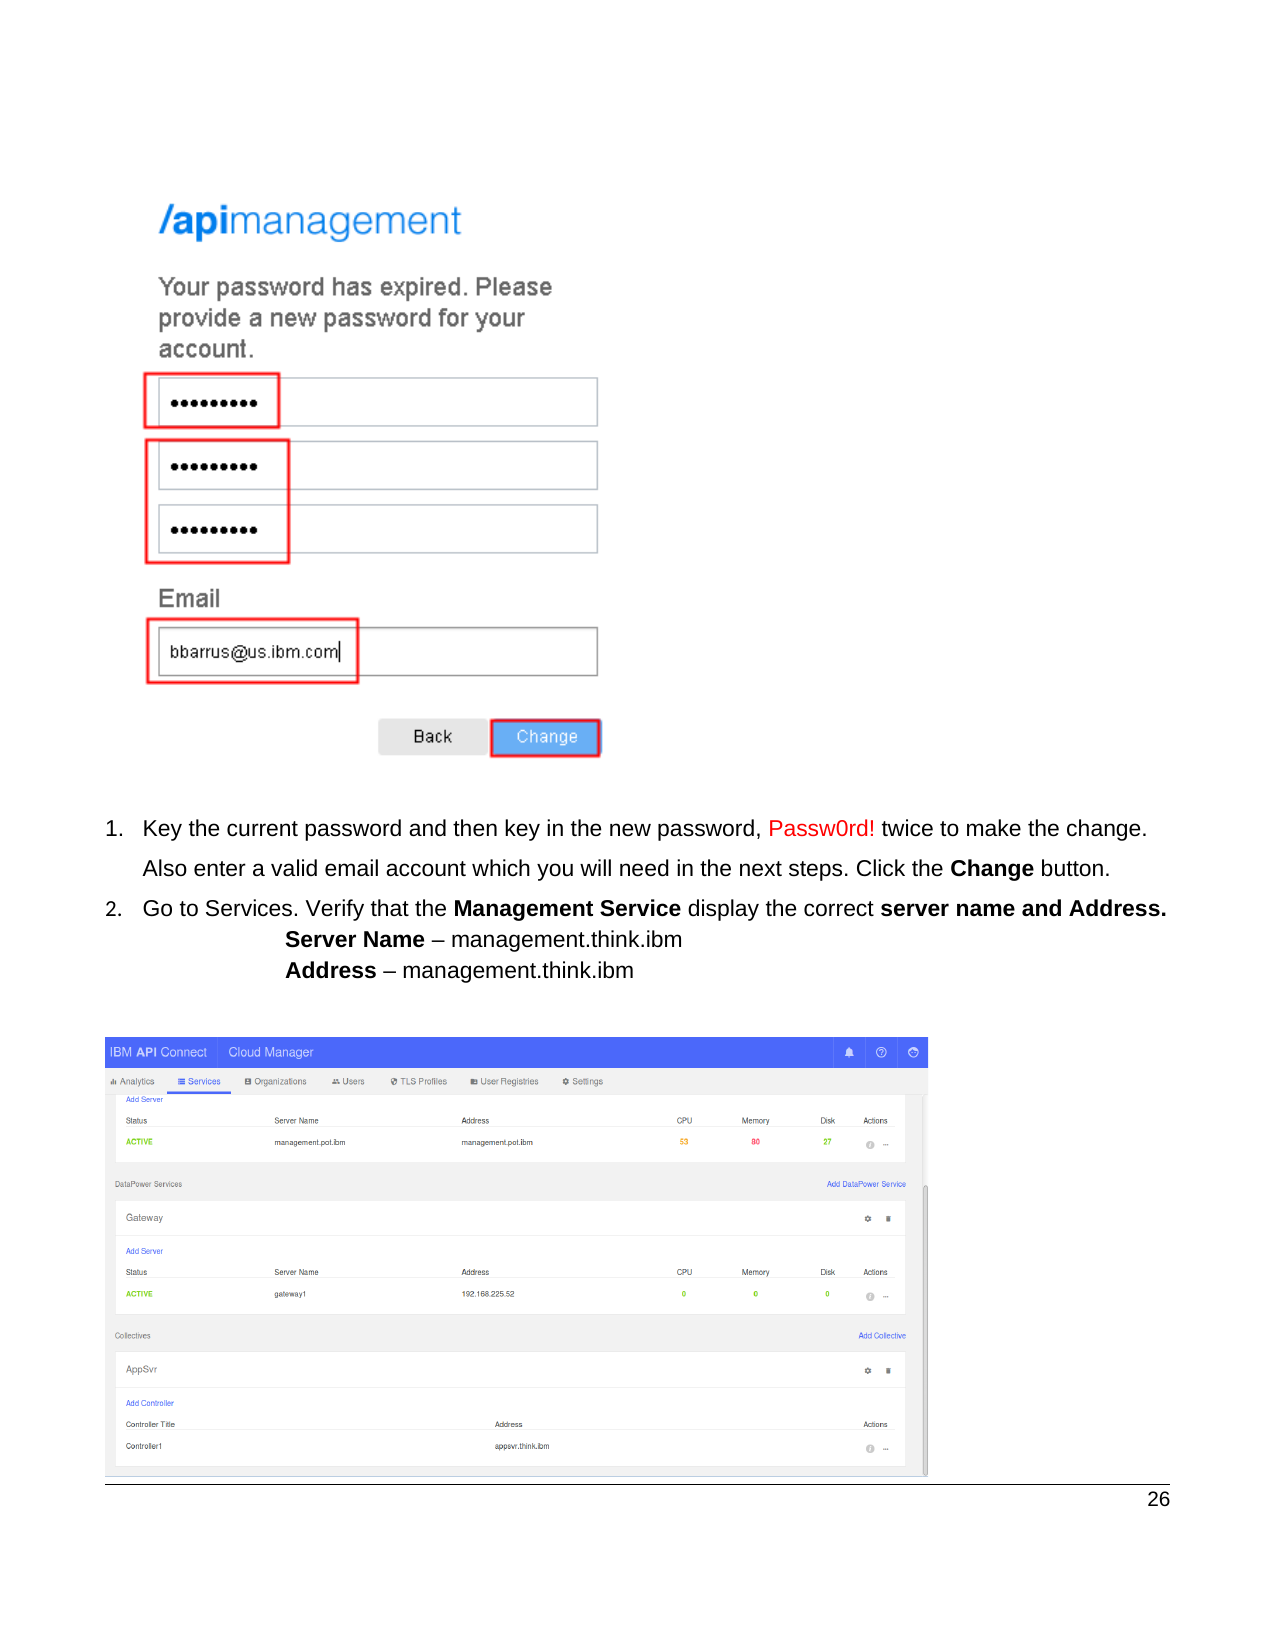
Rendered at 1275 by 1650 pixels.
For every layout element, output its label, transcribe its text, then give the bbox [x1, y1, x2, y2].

list Go to Services. Verify that the Management Service display the correct server name and Address. [105, 894, 1170, 922]
list Address – management.think.ibm [285, 957, 1170, 983]
list Server Name – management.think.ibm [285, 926, 1170, 953]
picture [105, 1037, 929, 1477]
list Key the current password and then key in the new password, Passw0rd! twice to make the change. Also enter a valid email account which you will need in the next steps. Click the Change button. [105, 815, 1170, 881]
picture [105, 150, 656, 809]
